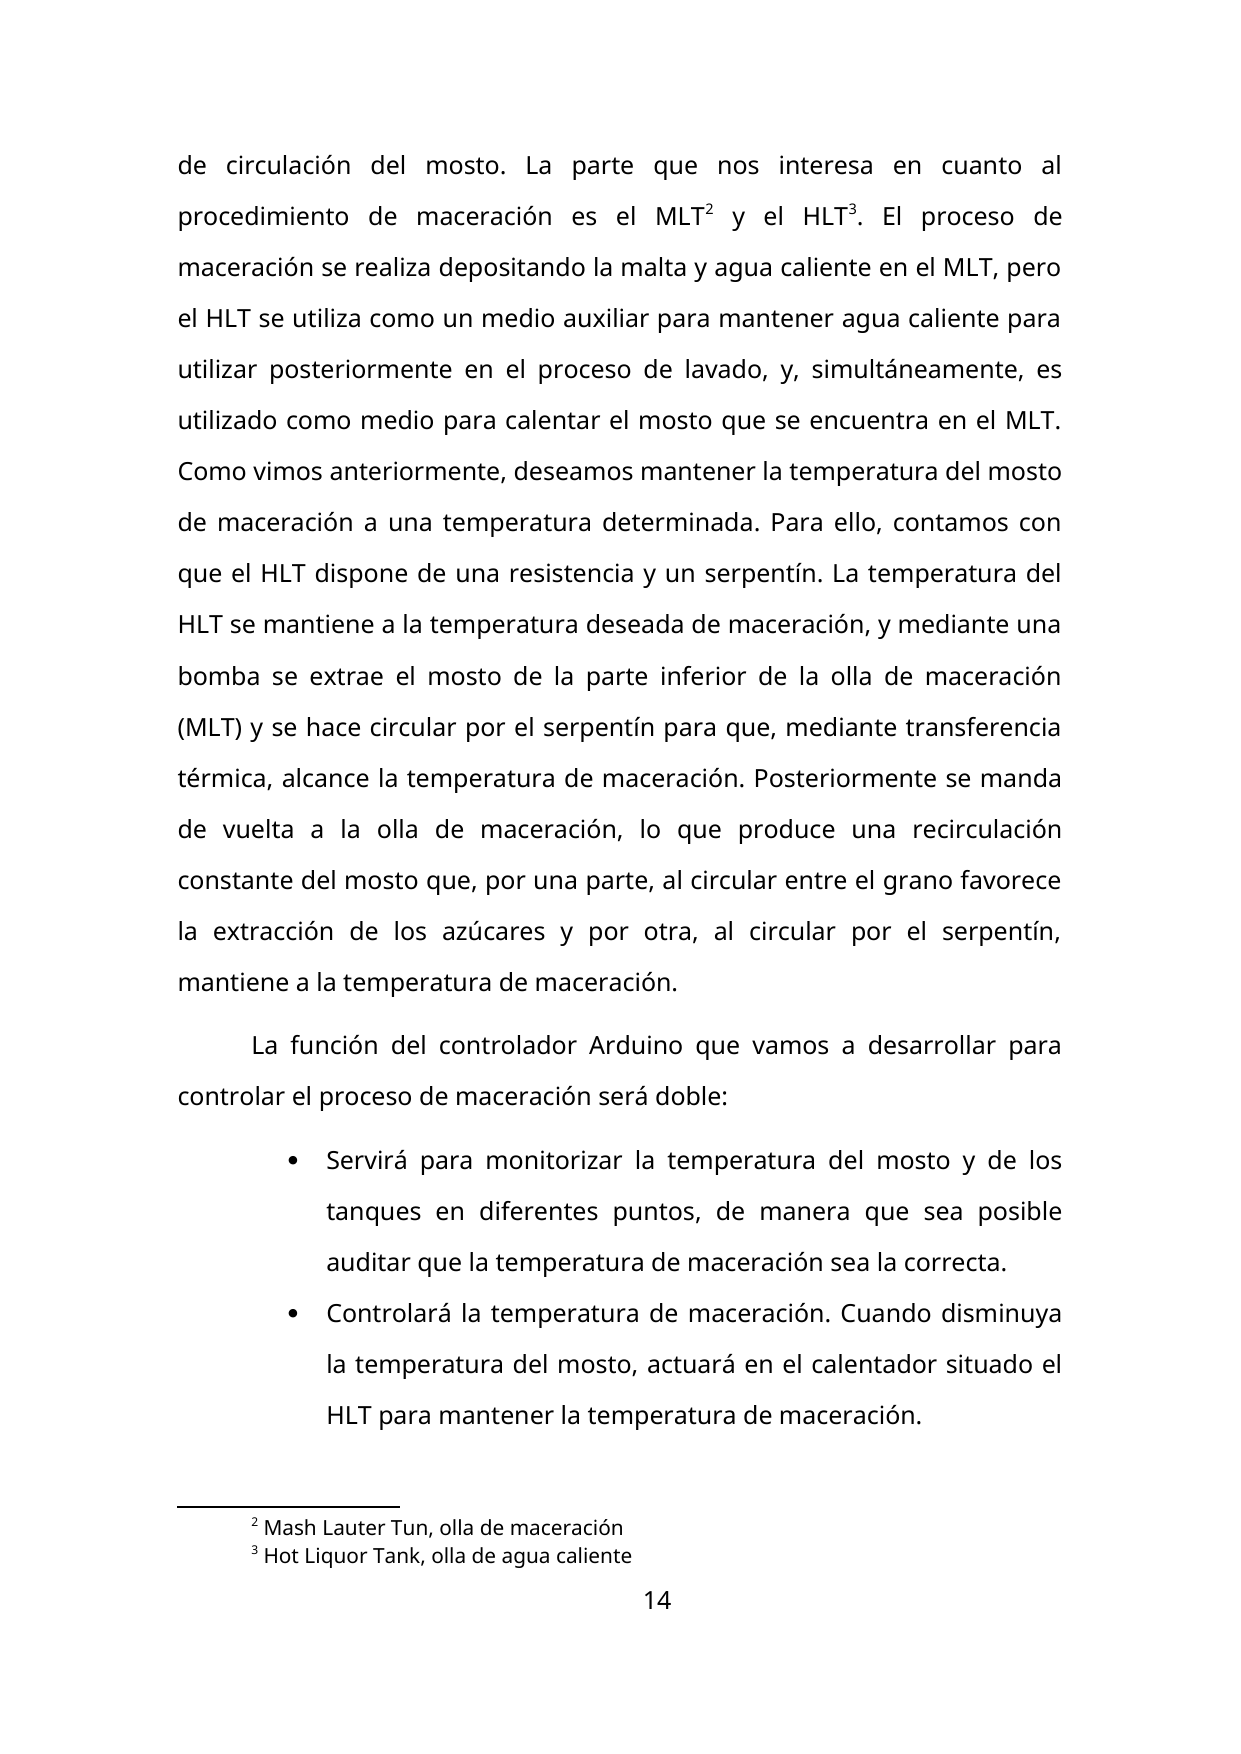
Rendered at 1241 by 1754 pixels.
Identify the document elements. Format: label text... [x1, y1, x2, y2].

text La función del controlador Arduino que vamos a desarrollar para controlar el proceso de maceración será doble: [177, 1028, 1063, 1113]
list Servirá para monitorizar la temperatura del mosto y de los tanques en diferentes puntos, de manera que sea posible auditar que la temperatura de maceración sea la correcta. [288, 1142, 1063, 1279]
list Controlará la temperatura de maceración. Cuando disminuya la temperatura del mosto, actuará en el calentador situado el HLT para mantener la temperatura de maceración. [288, 1296, 1063, 1432]
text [177, 148, 1063, 998]
